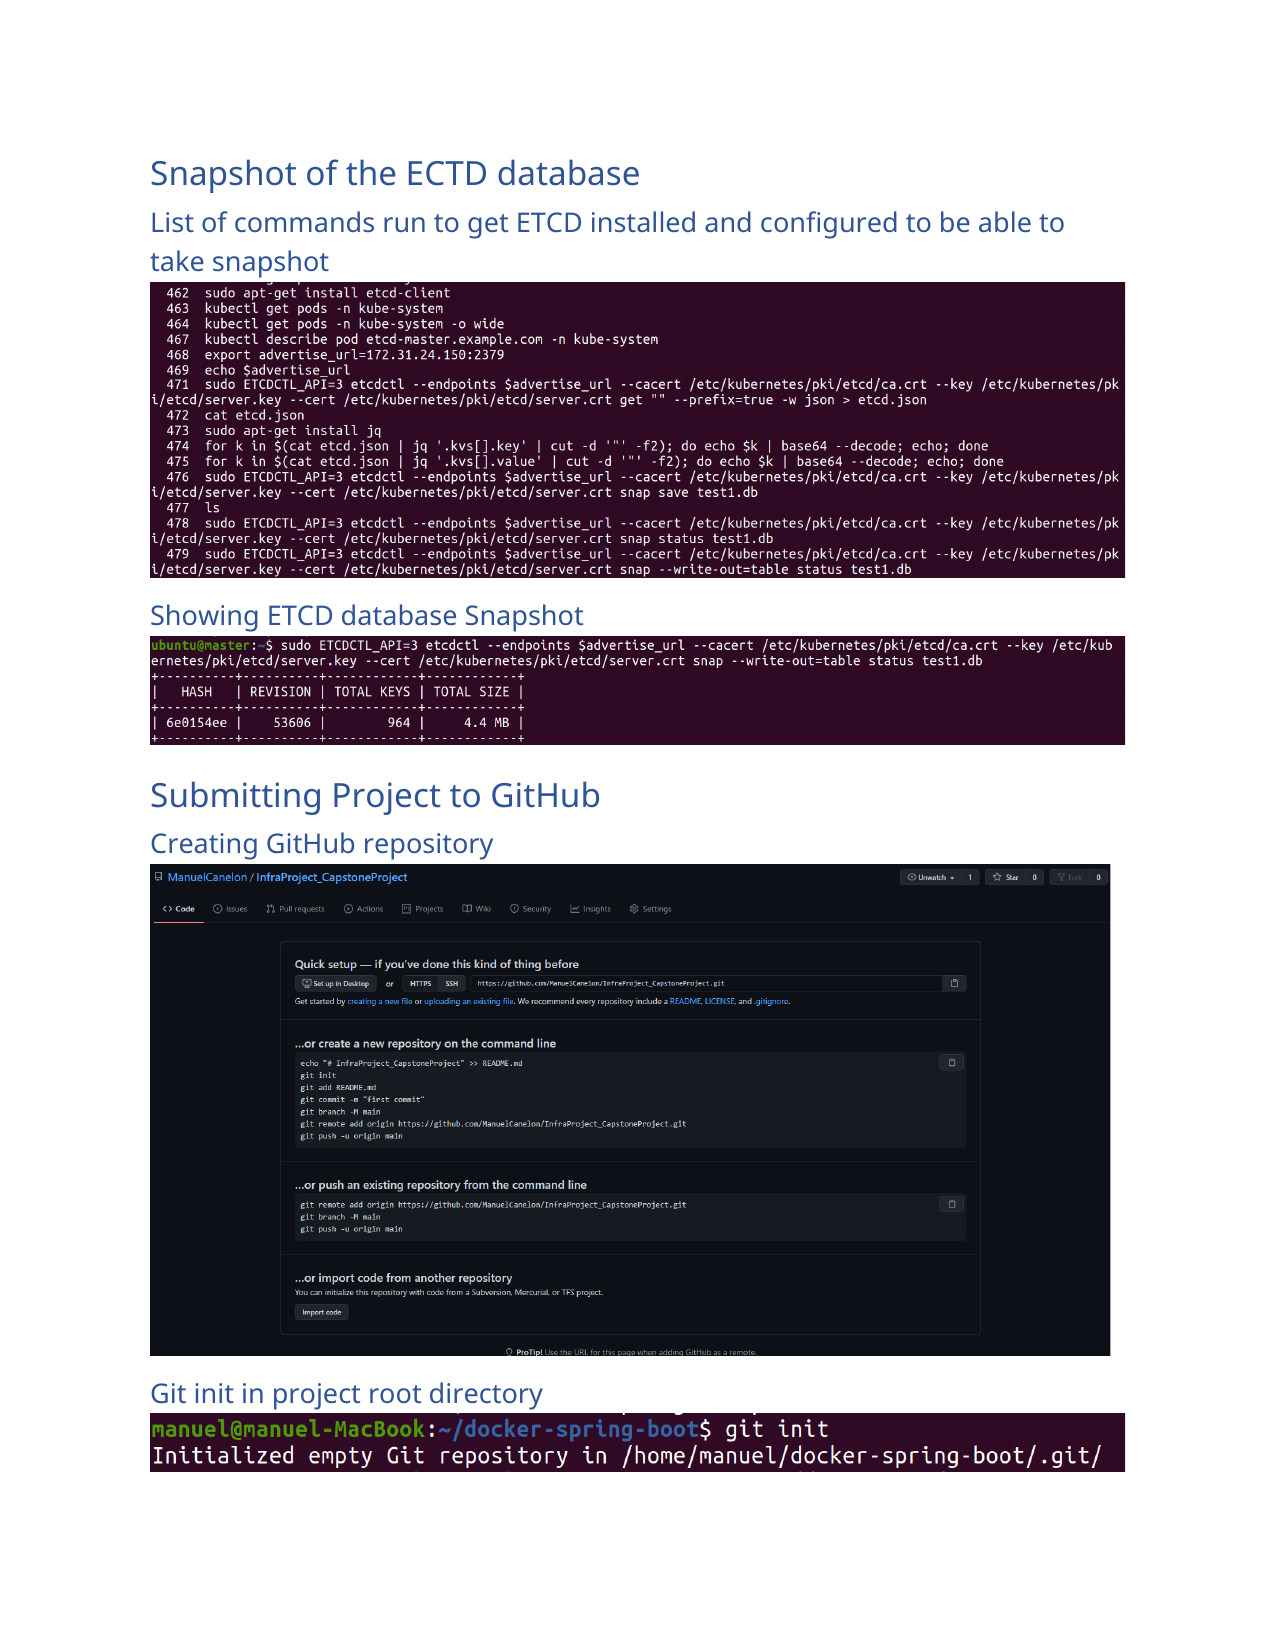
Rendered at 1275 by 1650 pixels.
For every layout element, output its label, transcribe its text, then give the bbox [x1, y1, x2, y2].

subtitle Snapshot of the ECTD database [150, 150, 1125, 195]
subtitle List of commands run to get ETCD installed and configured to be able to take snapshot [150, 203, 1125, 280]
picture [150, 636, 1125, 745]
picture [150, 864, 1111, 1356]
picture [150, 282, 1125, 578]
subtitle Creating GitHub repository [150, 825, 1125, 862]
subtitle Submitting Project to GitHub [150, 772, 1125, 817]
picture [150, 1413, 1125, 1472]
subtitle Showing ETCD database Snapshot [150, 596, 1125, 633]
subtitle Git init in project root directory [150, 1374, 1125, 1411]
